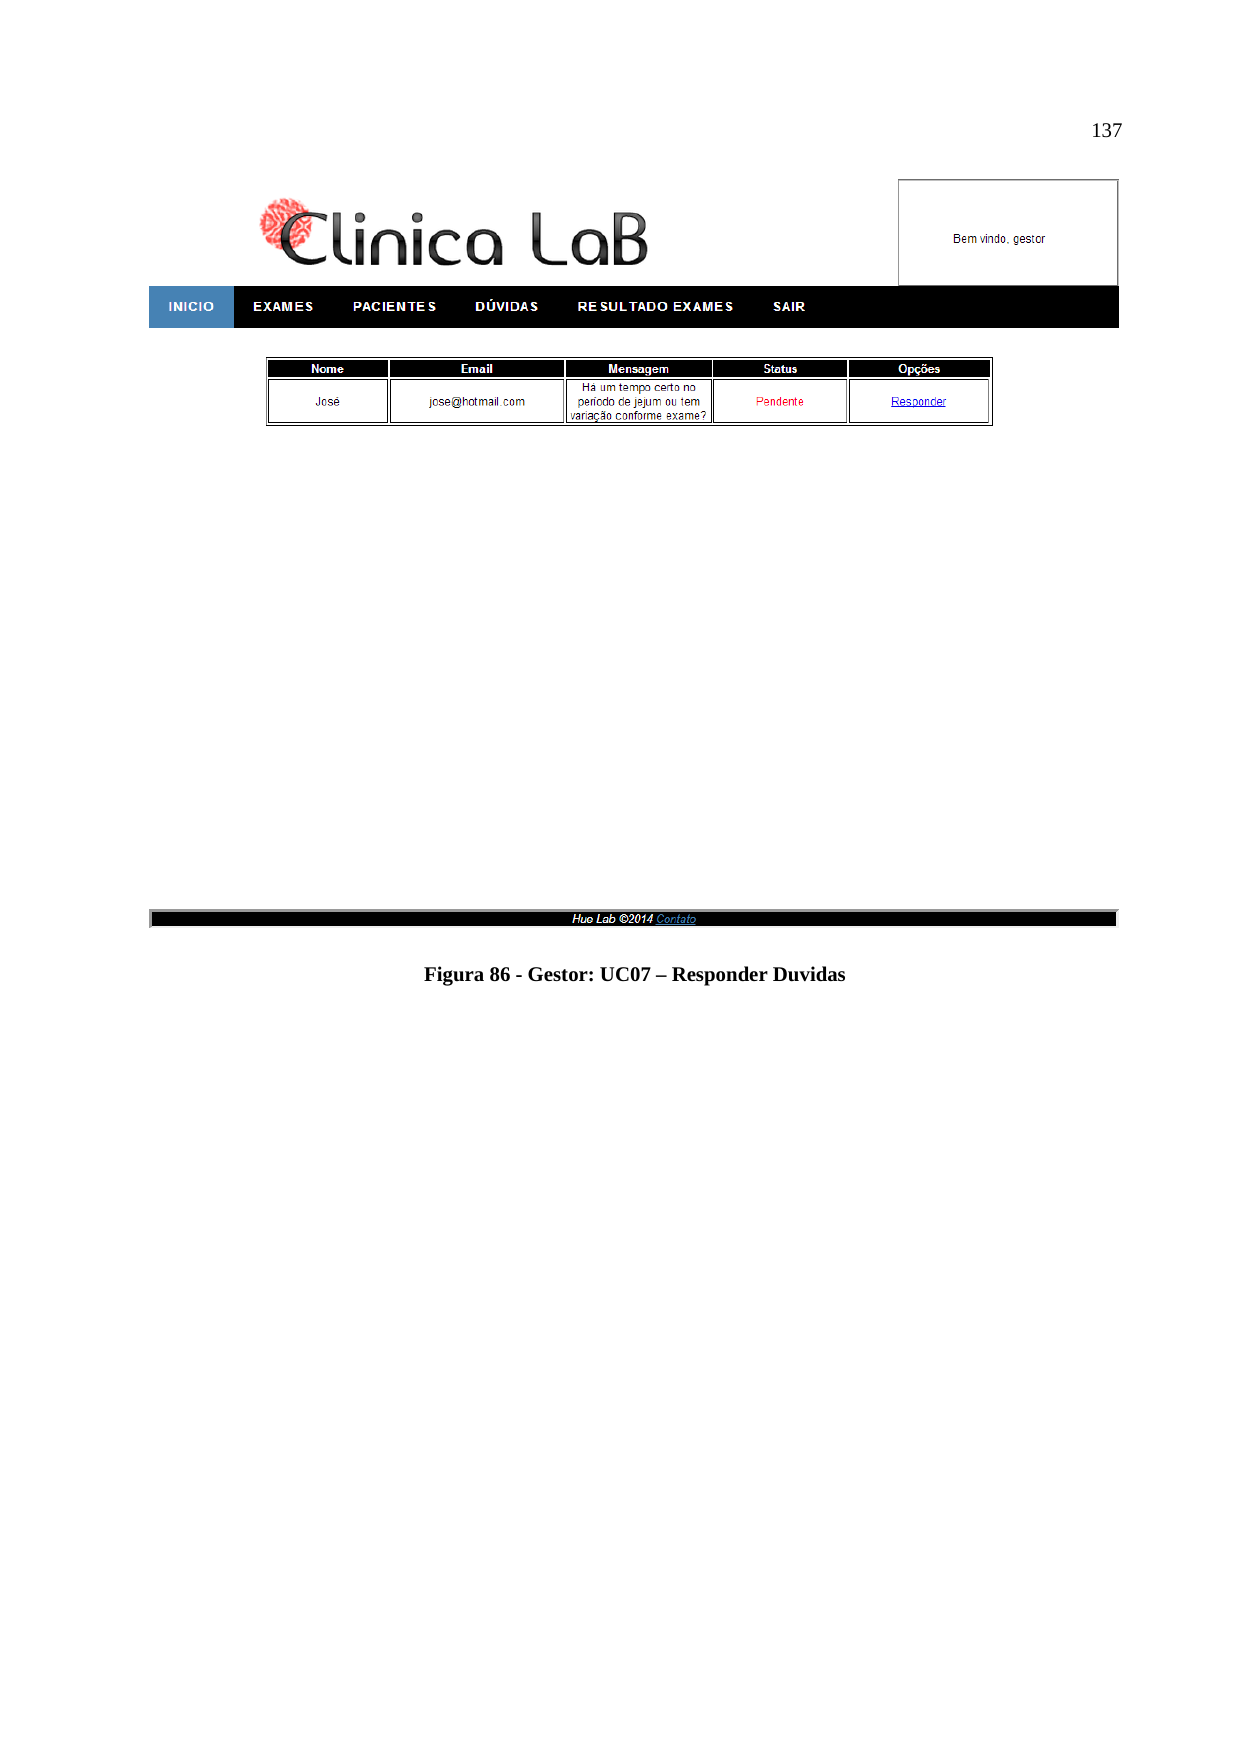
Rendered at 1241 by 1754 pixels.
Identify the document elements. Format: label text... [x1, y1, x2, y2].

picture [147, 177, 1122, 935]
